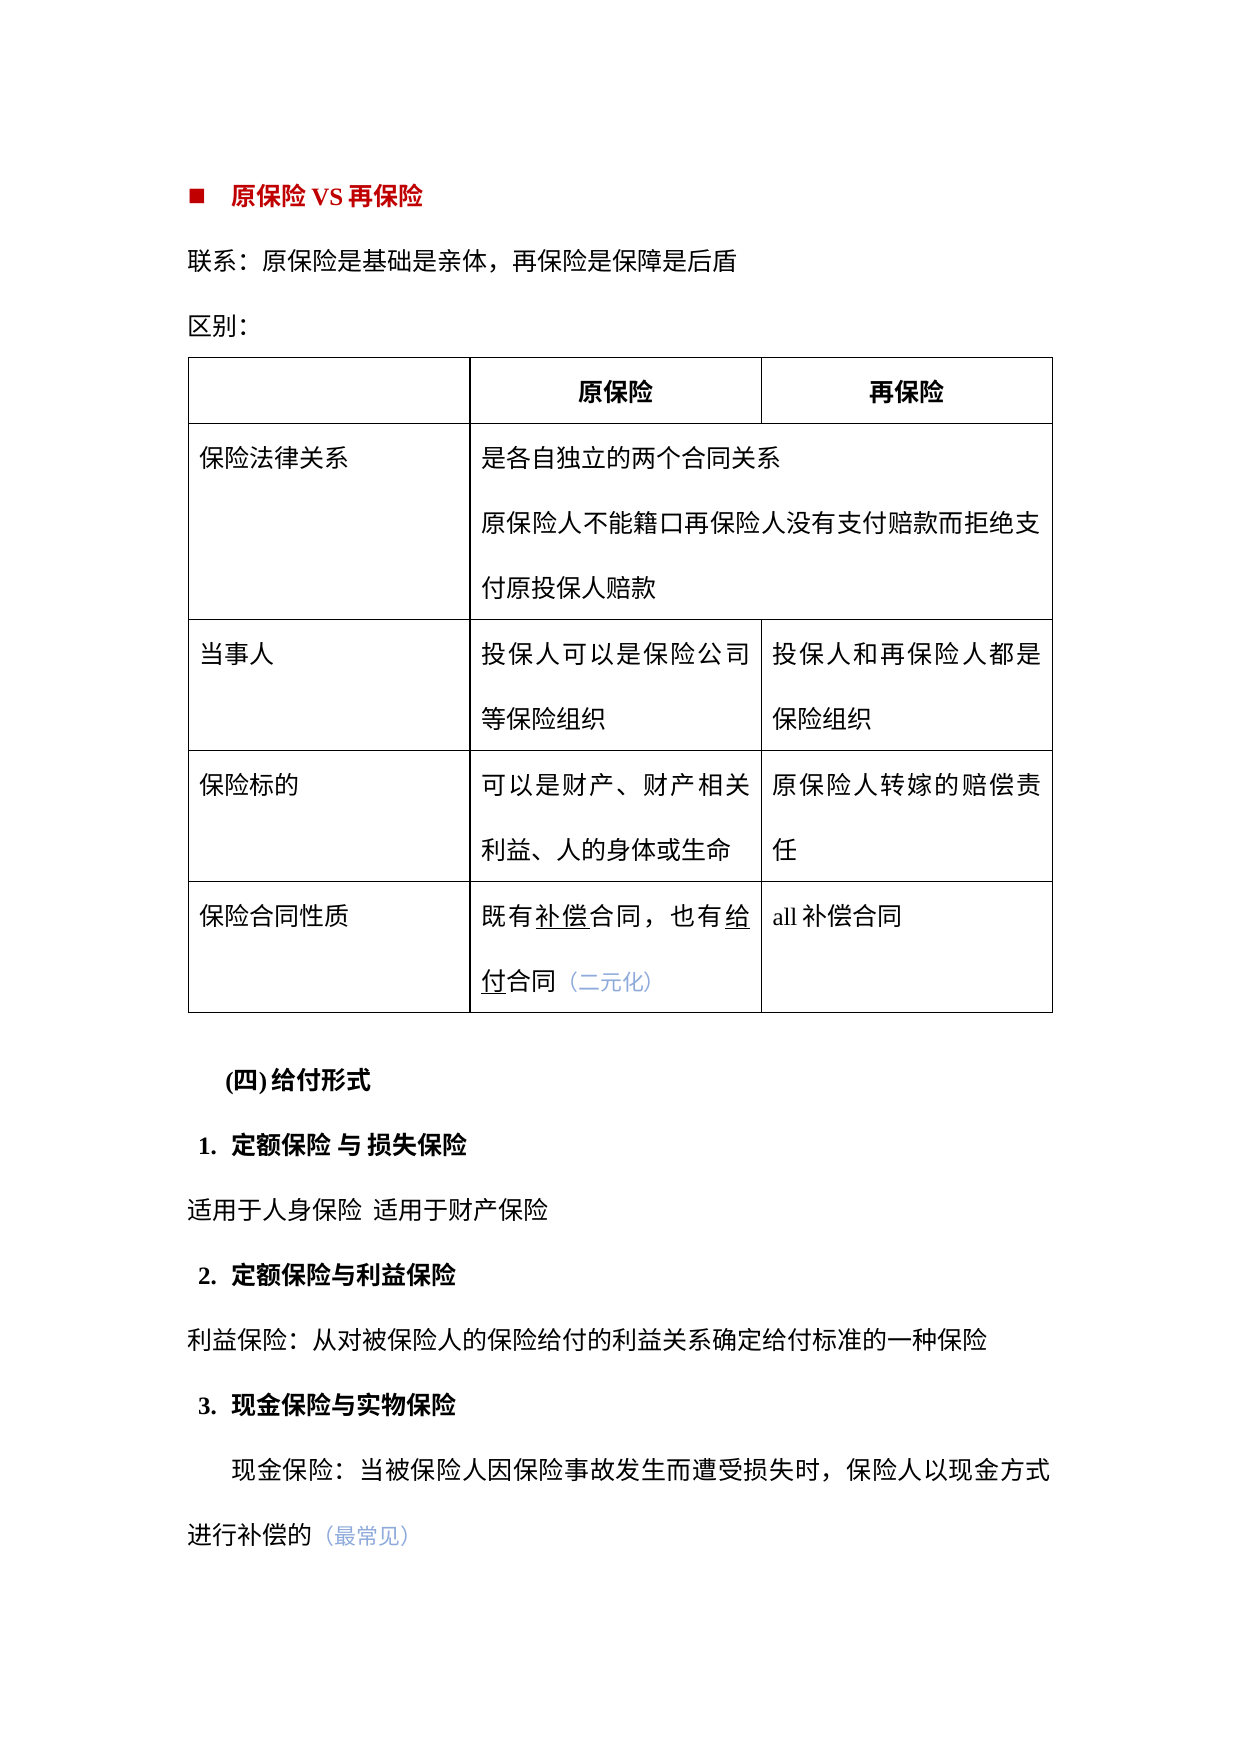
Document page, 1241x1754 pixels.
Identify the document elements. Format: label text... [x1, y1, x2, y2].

table_header [189, 358, 469, 423]
table_cell 保险合同性质 [189, 882, 469, 1012]
subtitle 给付形式 [225, 1046, 1053, 1111]
text 现金保险：当被保险人因保险事故发生而遭受损失时，保险人以现金方式进行补偿的（最常见） [187, 1436, 1053, 1566]
subtitle 原保险VS再保险 [187, 162, 1053, 227]
table_cell all补偿合同 [762, 882, 1052, 1012]
table_cell 当事人 [189, 620, 469, 750]
table_header 原保险 [471, 358, 761, 423]
subtitle 定额保险 与 损失保险 [187, 1111, 1053, 1176]
table_cell 是各自独立的两个合同关系 原保险人不能籍口再保险人没有支付赔款而拒绝支付原投保人赔款 [471, 424, 1052, 619]
text 适用于人身保险 适用于财产保险 [187, 1176, 1053, 1241]
subtitle 现金保险与实物保险 [187, 1371, 1053, 1436]
table_cell 原保险人转嫁的赔偿责任 [762, 751, 1052, 881]
table_cell 投保人可以是保险公司等保险组织 [471, 620, 761, 750]
subtitle 定额保险与利益保险 [187, 1241, 1053, 1306]
table_cell 可以是财产、财产相关利益、人的身体或生命 [471, 751, 761, 881]
table_cell 既有补偿合同，也有给付合同（二元化） [471, 882, 761, 1012]
text 区别： [187, 292, 1053, 357]
table_cell 保险标的 [189, 751, 469, 881]
table_cell 保险法律关系 [189, 424, 469, 619]
table_cell 投保人和再保险人都是保险组织 [762, 620, 1052, 750]
text 联系：原保险是基础是亲体，再保险是保障是后盾 [187, 227, 1053, 292]
text 利益保险：从对被保险人的保险给付的利益关系确定给付标准的一种保险 [187, 1306, 1053, 1371]
table_header 再保险 [762, 358, 1052, 423]
